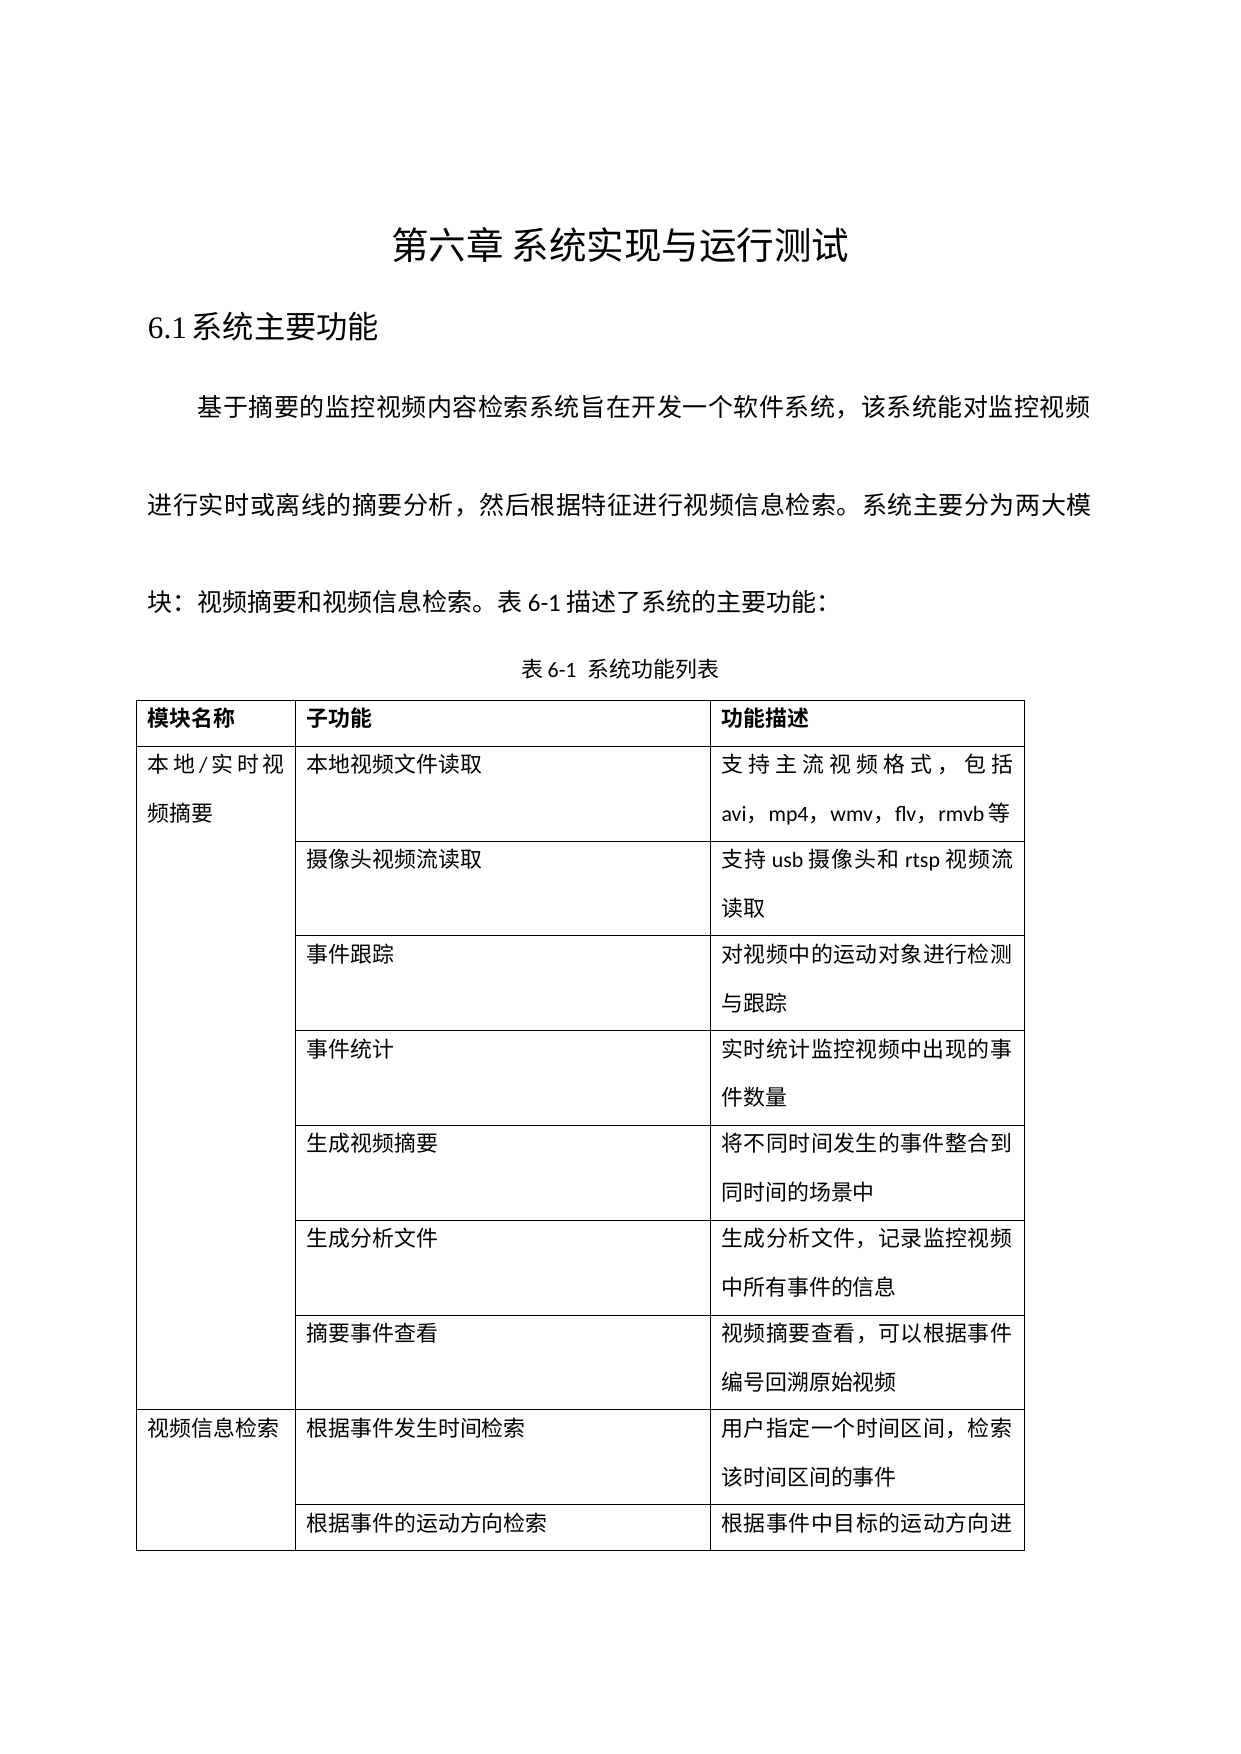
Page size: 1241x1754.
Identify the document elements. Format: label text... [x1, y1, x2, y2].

list 系统实现与运行测试 [148, 211, 1092, 276]
table_cell 对视频中的运动对象进行检测与跟踪 [711, 936, 1024, 1030]
table_cell 根据事件的运动方向检索 [296, 1505, 710, 1550]
table_header 模块名称 [137, 701, 295, 746]
table_cell 视频信息检索 [137, 1410, 295, 1550]
table_cell 生成分析文件 [296, 1221, 710, 1314]
table_cell 摘要事件查看 [296, 1316, 710, 1409]
table_cell 将不同时间发生的事件整合到同时间的场景中 [711, 1126, 1024, 1220]
table_cell 实时统计监控视频中出现的事件数量 [711, 1031, 1024, 1125]
table_header 子功能 [296, 701, 710, 746]
text 基于摘要的监控视频内容检索系统旨在开发一个软件系统，该系统能对监控视频进行实时或离线的摘要分析，然后根据特征进行视频信息检索。系统主要分为两大模块：视频摘要和视频信息检索。表6-1描述了系统的主要功能： [148, 373, 1092, 633]
list 系统主要功能 [148, 292, 1092, 357]
table_cell 支持usb摄像头和rtsp视频流读取 [711, 842, 1024, 935]
table_cell 生成视频摘要 [296, 1126, 710, 1220]
table_cell 摄像头视频流读取 [296, 842, 710, 935]
text 表6-1 系统功能列表 [148, 651, 1092, 684]
table_cell 根据事件发生时间检索 [296, 1410, 710, 1504]
table_cell 本地视频文件读取 [296, 747, 710, 841]
table_cell 本地/实时视频摘要 [137, 747, 295, 1409]
table_cell 事件统计 [296, 1031, 710, 1125]
table_cell 根据事件中目标的运动方向进行检索 [711, 1505, 1024, 1550]
table_header 功能描述 [711, 701, 1024, 746]
table_cell 用户指定一个时间区间，检索该时间区间的事件 [711, 1410, 1024, 1504]
table_cell 事件跟踪 [296, 936, 710, 1030]
table_cell 视频摘要查看，可以根据事件编号回溯原始视频 [711, 1316, 1024, 1409]
table_cell 支持主流视频格式，包括avi，mp4，wmv，flv，rmvb等 [711, 747, 1024, 841]
table_cell 生成分析文件，记录监控视频中所有事件的信息 [711, 1221, 1024, 1314]
